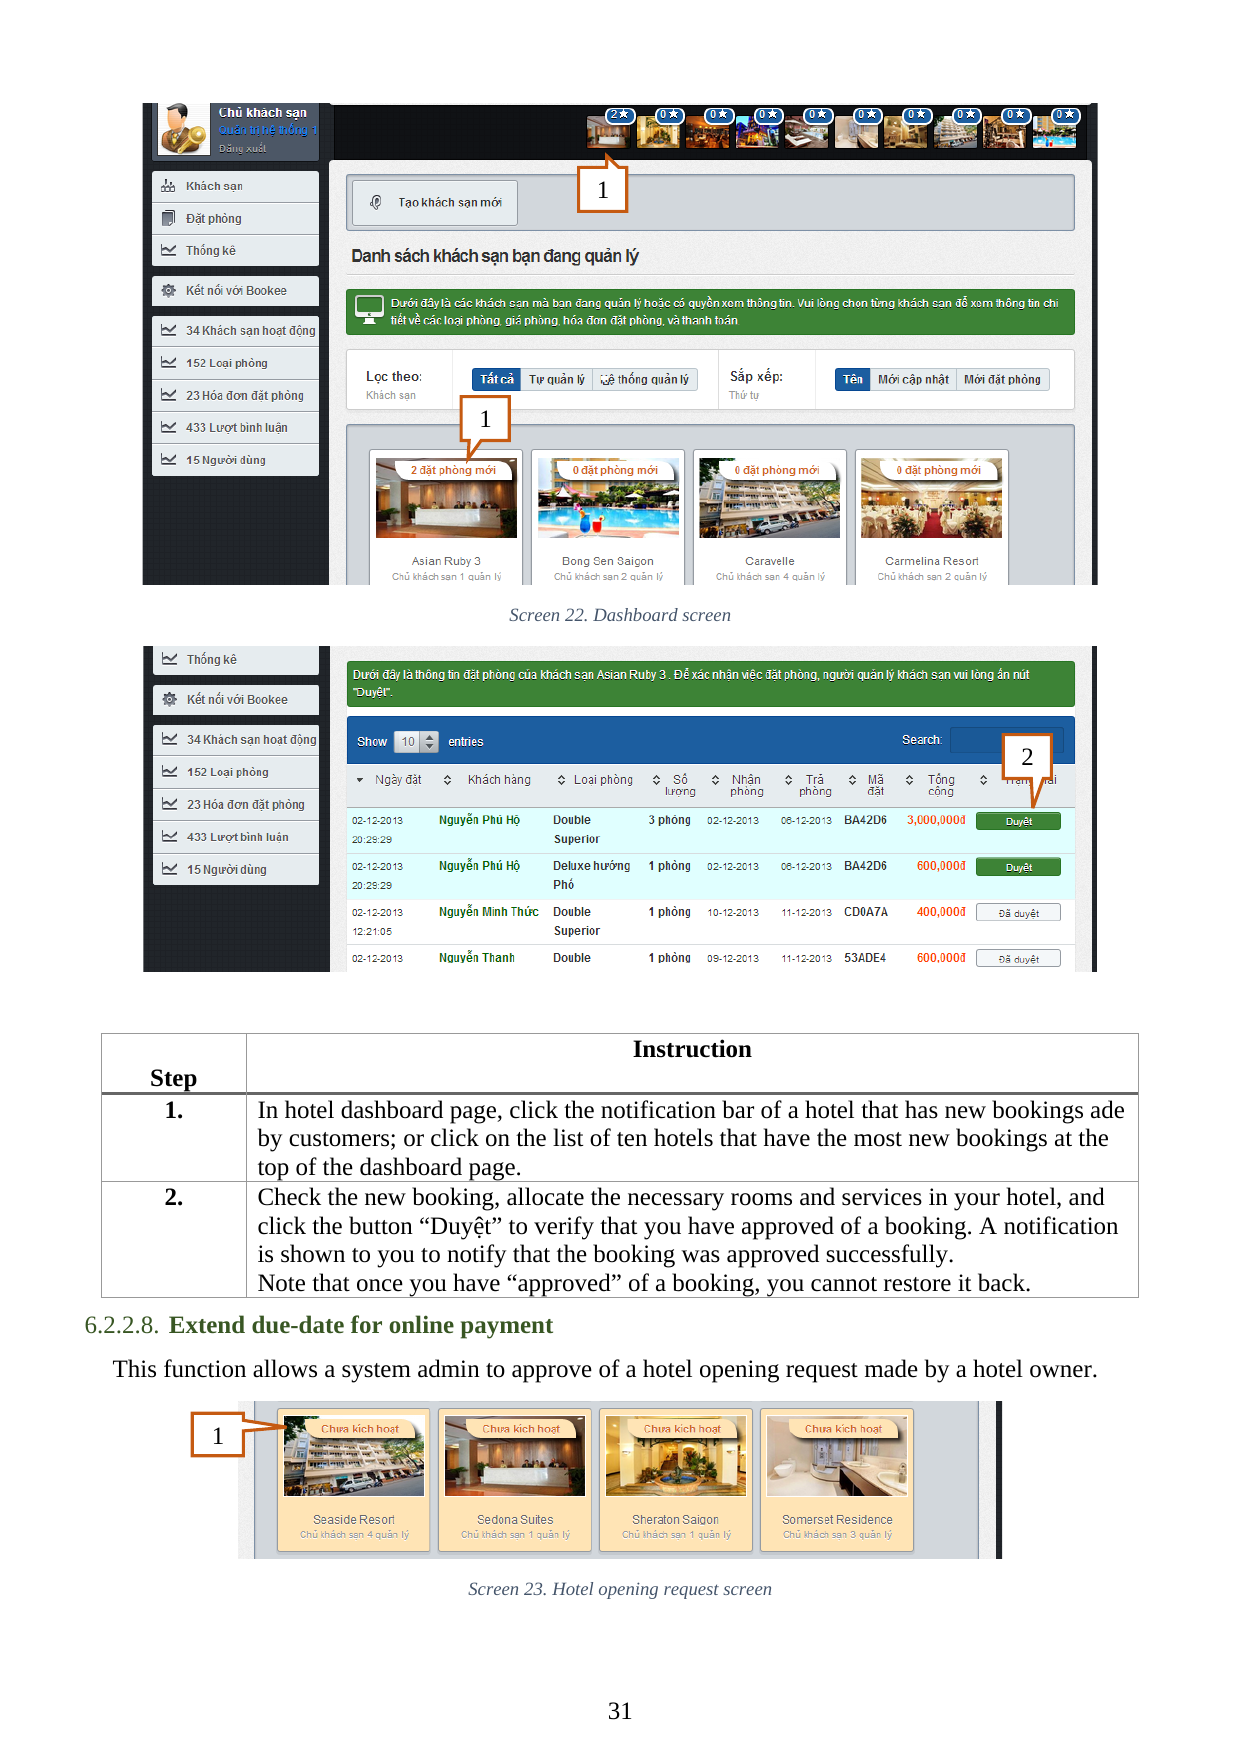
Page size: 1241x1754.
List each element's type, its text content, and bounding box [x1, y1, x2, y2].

text This function allows a system admin to approve of a hotel opening request made by a hotel owner. [112, 1354, 1128, 1383]
picture [238, 1401, 1003, 1559]
picture [143, 646, 1097, 972]
picture [142, 103, 1098, 585]
table_cell Check the new booking, allocate the necessary rooms and services in your hotel, and click the button “Duyệt” to verify that you have approved of a booking. A notification is shown to you to notify that the booking was approved successfully. Note that once you have “approved” of a booking, you cannot restore it back. [247, 1182, 1138, 1297]
table_header Step [102, 1034, 246, 1092]
subtitle Extend due-date for online payment [159, 1311, 1128, 1339]
table_header Instruction [247, 1034, 1138, 1092]
table_cell 2. [102, 1182, 246, 1297]
table_cell In hotel dashboard page, click the notification bar of a hotel that has new bookings ade by customers; or click on the list of ten hotels that have the most new bookings at the top of the dashboard page. [247, 1095, 1138, 1181]
table_cell 1. [102, 1095, 246, 1181]
